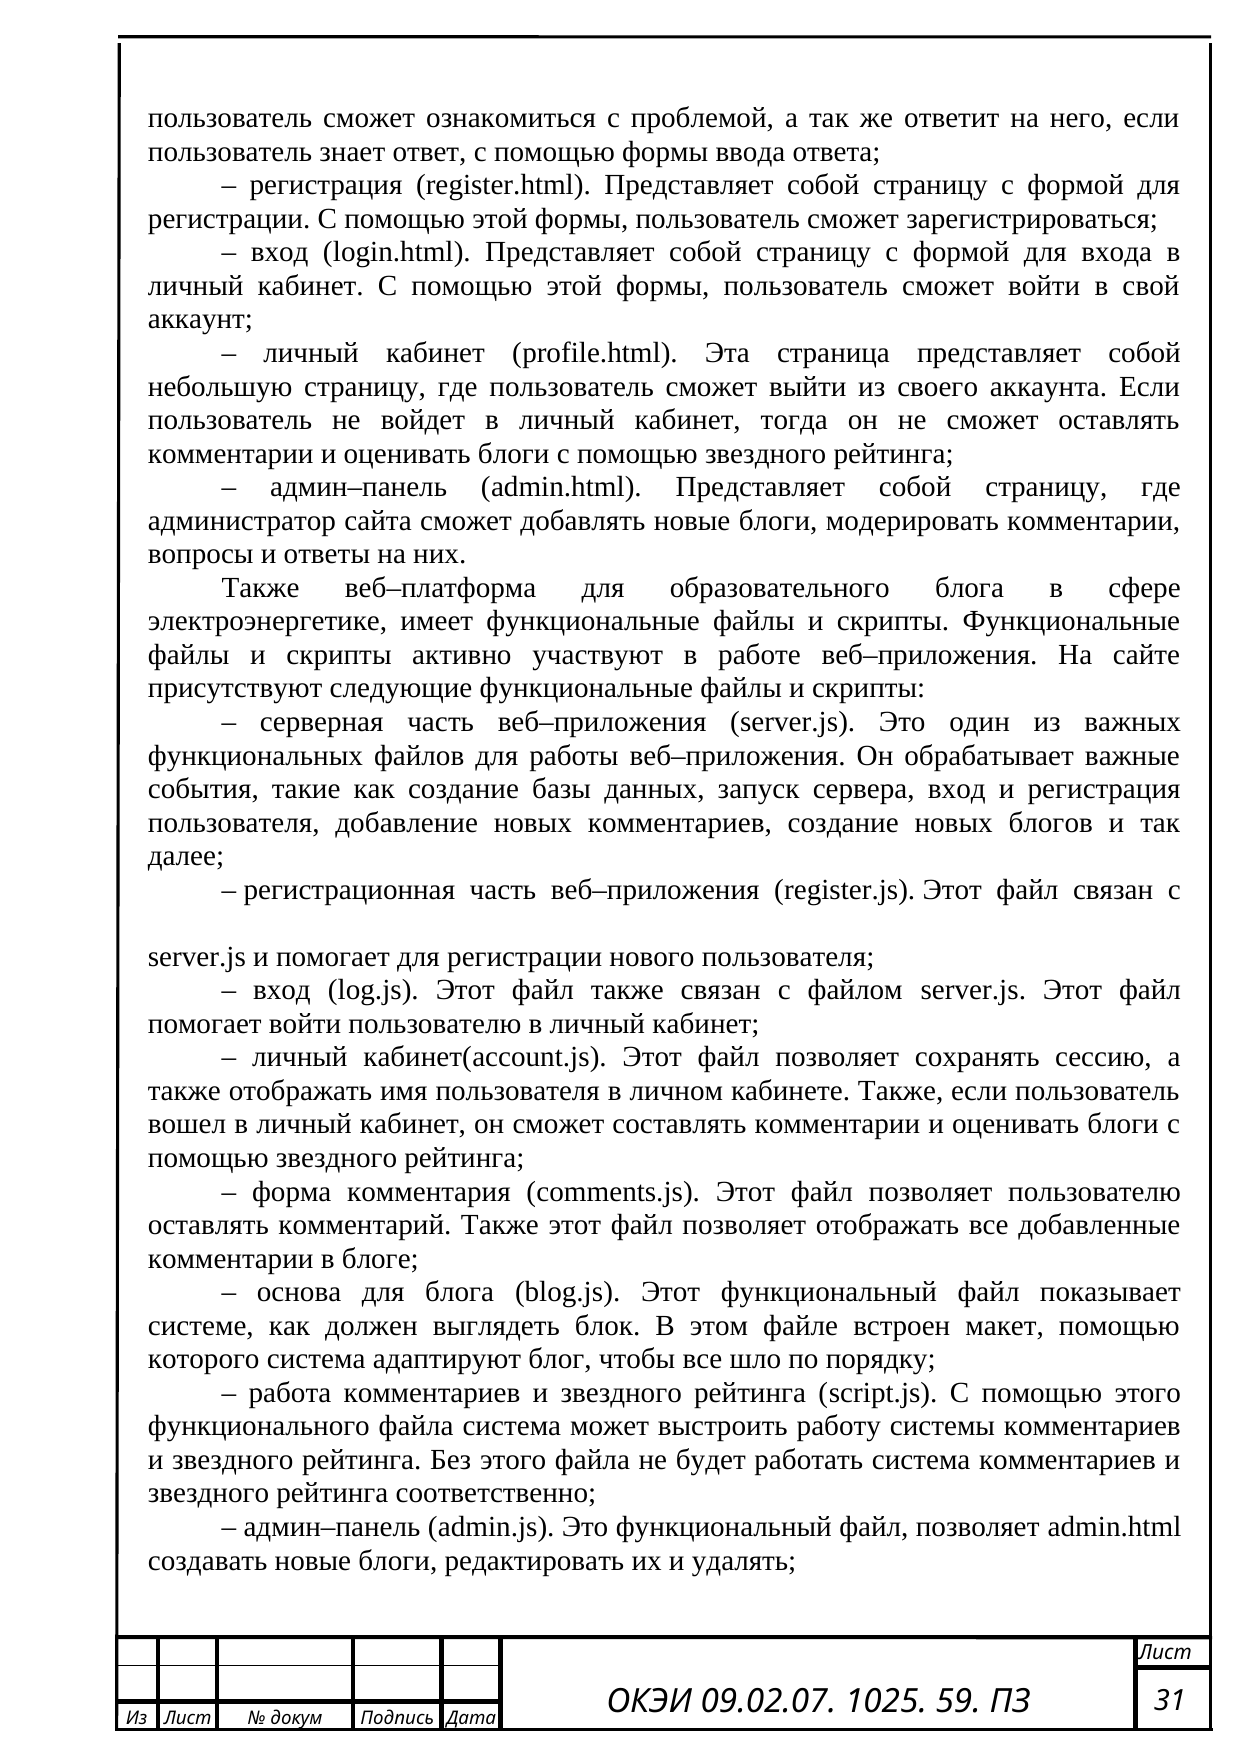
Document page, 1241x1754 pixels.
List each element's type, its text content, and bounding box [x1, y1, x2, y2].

text – личный кабинет(account.js). Этот файл позволяет сохранять сессию, а также отображать имя пользователя в личном кабинете. Также, если пользователь вошел в личный кабинет, он сможет составлять комментарии и оценивать блоги с помощью звездного рейтинга; [148, 1039, 1181, 1174]
text – регистрационная часть веб–приложения (register.js). Этот файл связан с [148, 872, 1181, 905]
text – личный кабинет (profile.html). Эта страница представляет собой небольшую страницу, где пользователь сможет выйти из своего аккаунта. Если пользователь не войдет в личный кабинет, тогда он не сможет оставлять комментарии и оценивать блоги с помощью звездного рейтинга; [148, 335, 1181, 469]
text – админ–панель (admin.js). Это функциональный файл, позволяет admin.html создавать новые блоги, редактировать их и удалять; [148, 1509, 1181, 1576]
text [148, 100, 1181, 167]
text – основа для блога (blog.js). Этот функциональный файл показывает системе, как должен выглядеть блок. В этом файле встроен макет, помощью которого система адаптируют блог, чтобы все шло по порядку; [148, 1274, 1181, 1375]
text – вход (login.html). Представляет собой страницу с формой для входа в личный кабинет. С помощью этой формы, пользователь сможет войти в свой аккаунт; [148, 234, 1181, 335]
text – регистрация (register.html). Представляет собой страницу с формой для регистрации. С помощью этой формы, пользователь сможет зарегистрироваться; [148, 167, 1181, 234]
text – админ–панель (admin.html). Представляет собой страницу, где администратор сайта сможет добавлять новые блоги, модерировать комментарии, вопросы и ответы на них. [148, 469, 1181, 570]
text server.js и помогает для регистрации нового пользователя; [148, 939, 1181, 972]
text – форма комментария (comments.js). Этот файл позволяет пользователю оставлять комментарий. Также этот файл позволяет отображать все добавленные комментарии в блоге; [148, 1174, 1181, 1274]
text – вход (log.js). Этот файл также связан с файлом server.js. Этот файл помогает войти пользователю в личный кабинет; [148, 972, 1181, 1039]
text – работа комментариев и звездного рейтинга (script.js). С помощью этого функционального файла система может выстроить работу системы комментариев и звездного рейтинга. Без этого файла не будет работать система комментариев и звездного рейтинга соответственно; [148, 1375, 1181, 1509]
text Также веб–платформа для образовательного блога в сфере электроэнергетике, имеет функциональные файлы и скрипты. Функциональные файлы и скрипты активно участвуют в работе веб–приложения. На сайте присутствуют следующие функциональные файлы и скрипты: [148, 570, 1181, 704]
text – серверная часть веб–приложения (server.js). Это один из важных функциональных файлов для работы веб–приложения. Он обрабатывает важные события, такие как создание базы данных, запуск сервера, вход и регистрация пользователя, добавление новых комментариев, создание новых блогов и так далее; [148, 704, 1181, 872]
